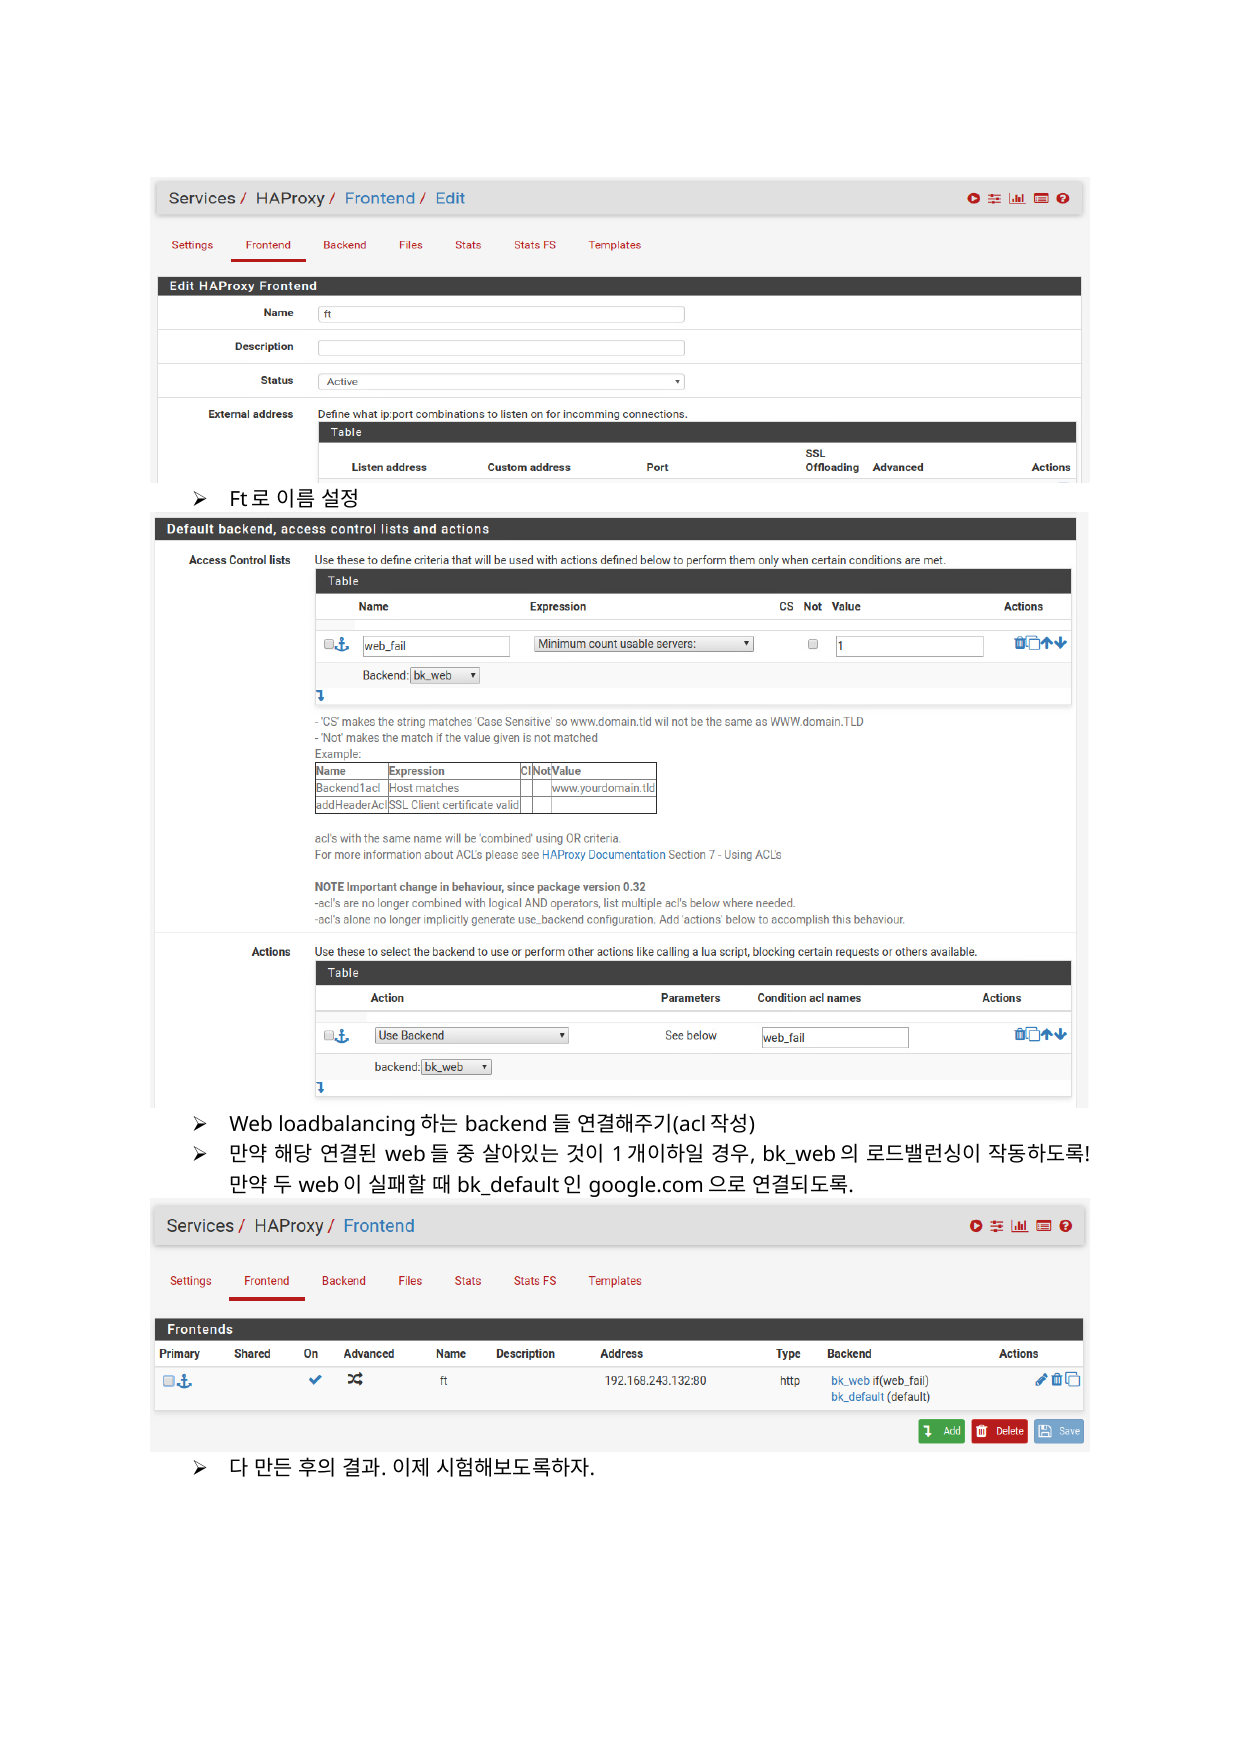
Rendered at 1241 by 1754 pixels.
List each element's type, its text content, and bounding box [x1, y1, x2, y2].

picture [150, 1198, 1091, 1452]
list 만약 해당 연결된 web들 중 살아있는 것이 1개이하일 경우, bk_web의 로드밸런싱이 작동하도록! 만약 두 web이 실패할 때 bk_default인 google.com으로 연결되도록. [192, 1138, 1090, 1198]
picture [150, 512, 1089, 1108]
picture [150, 177, 1091, 483]
list Ft로 이름 설정 [192, 483, 1090, 512]
list 다 만든 후의 결과. 이제 시험해보도록하자. [192, 1452, 1090, 1482]
list Web loadbalancing하는 backend들 연결해주기(acl작성) [192, 1107, 1090, 1138]
